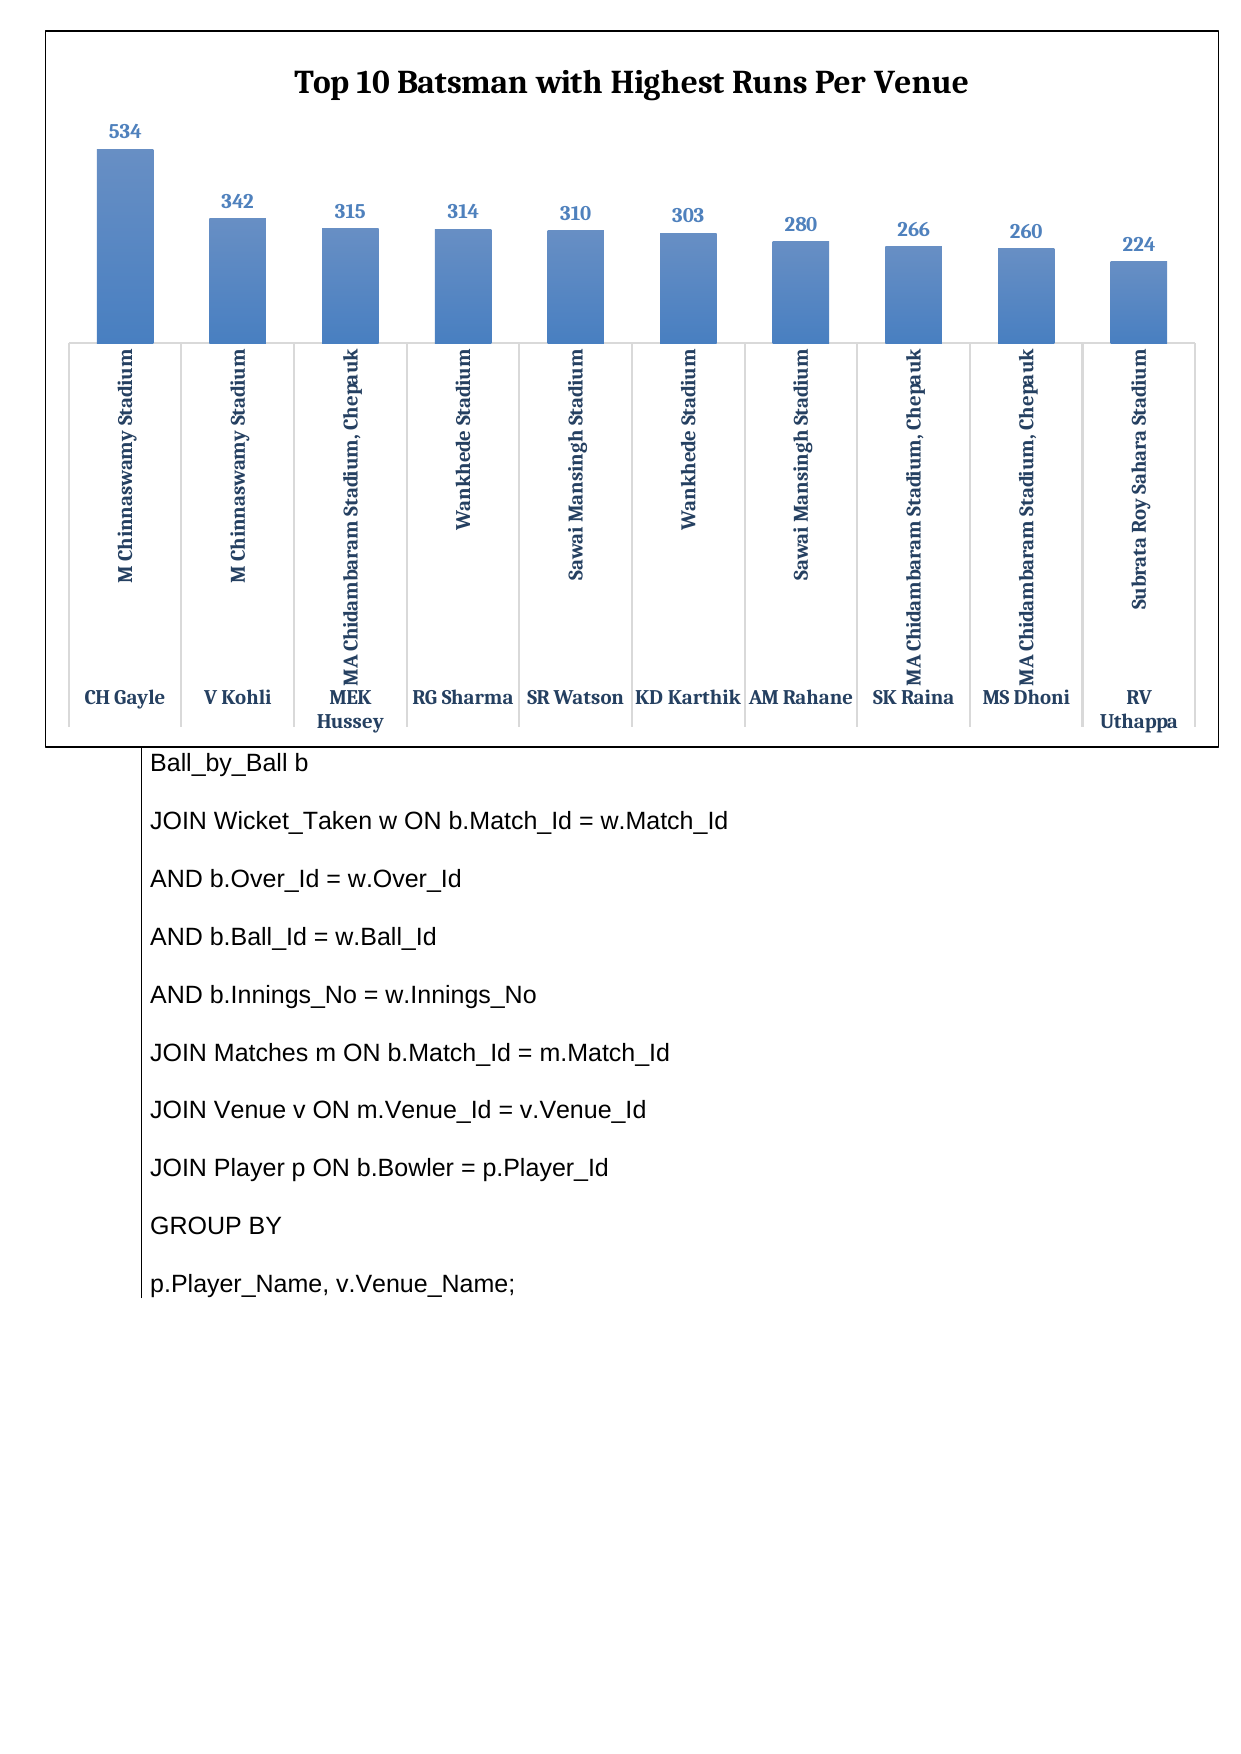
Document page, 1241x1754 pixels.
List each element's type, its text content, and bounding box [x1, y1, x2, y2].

text JOIN Matches m ON b.Match_Id = m.Match_Id [142, 1038, 1090, 1066]
text AND b.Over_Id = w.Over_Id [142, 864, 1090, 893]
text Ball_by_Ball b [150, 748, 1090, 777]
text JOIN Player p ON b.Bowler = p.Player_Id [142, 1153, 1090, 1182]
text AND b.Innings_No = w.Innings_No [142, 980, 1090, 1008]
text JOIN Wicket_Taken w ON b.Match_Id = w.Match_Id [142, 806, 1090, 835]
text GROUP BY [142, 1211, 1090, 1240]
text p.Player_Name, v.Venue_Name; [142, 1269, 1090, 1298]
text JOIN Venue v ON m.Venue_Id = v.Venue_Id [142, 1096, 1090, 1124]
text AND b.Ball_Id = w.Ball_Id [142, 922, 1090, 951]
